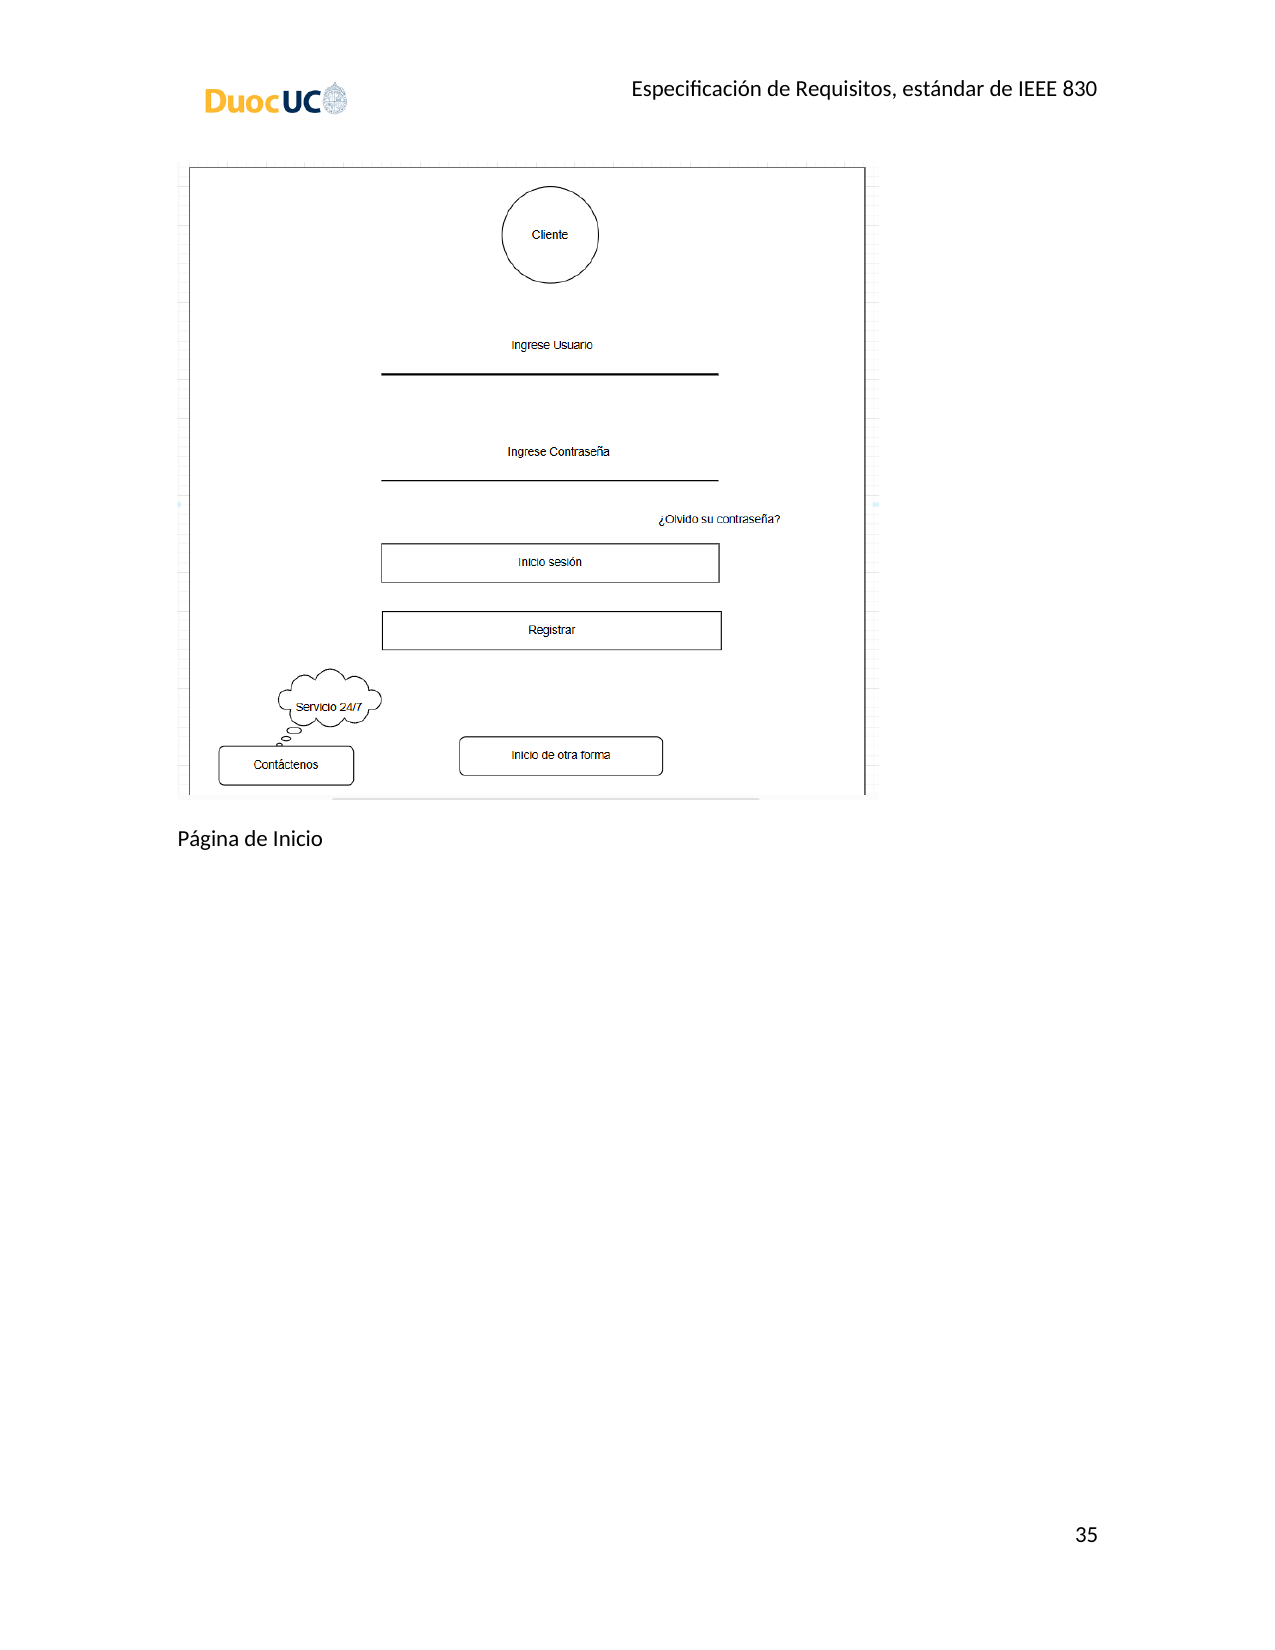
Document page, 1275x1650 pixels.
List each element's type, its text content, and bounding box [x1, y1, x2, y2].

picture [177, 162, 880, 800]
text Página de Inicio [177, 824, 1098, 852]
picture [198, 78, 352, 117]
